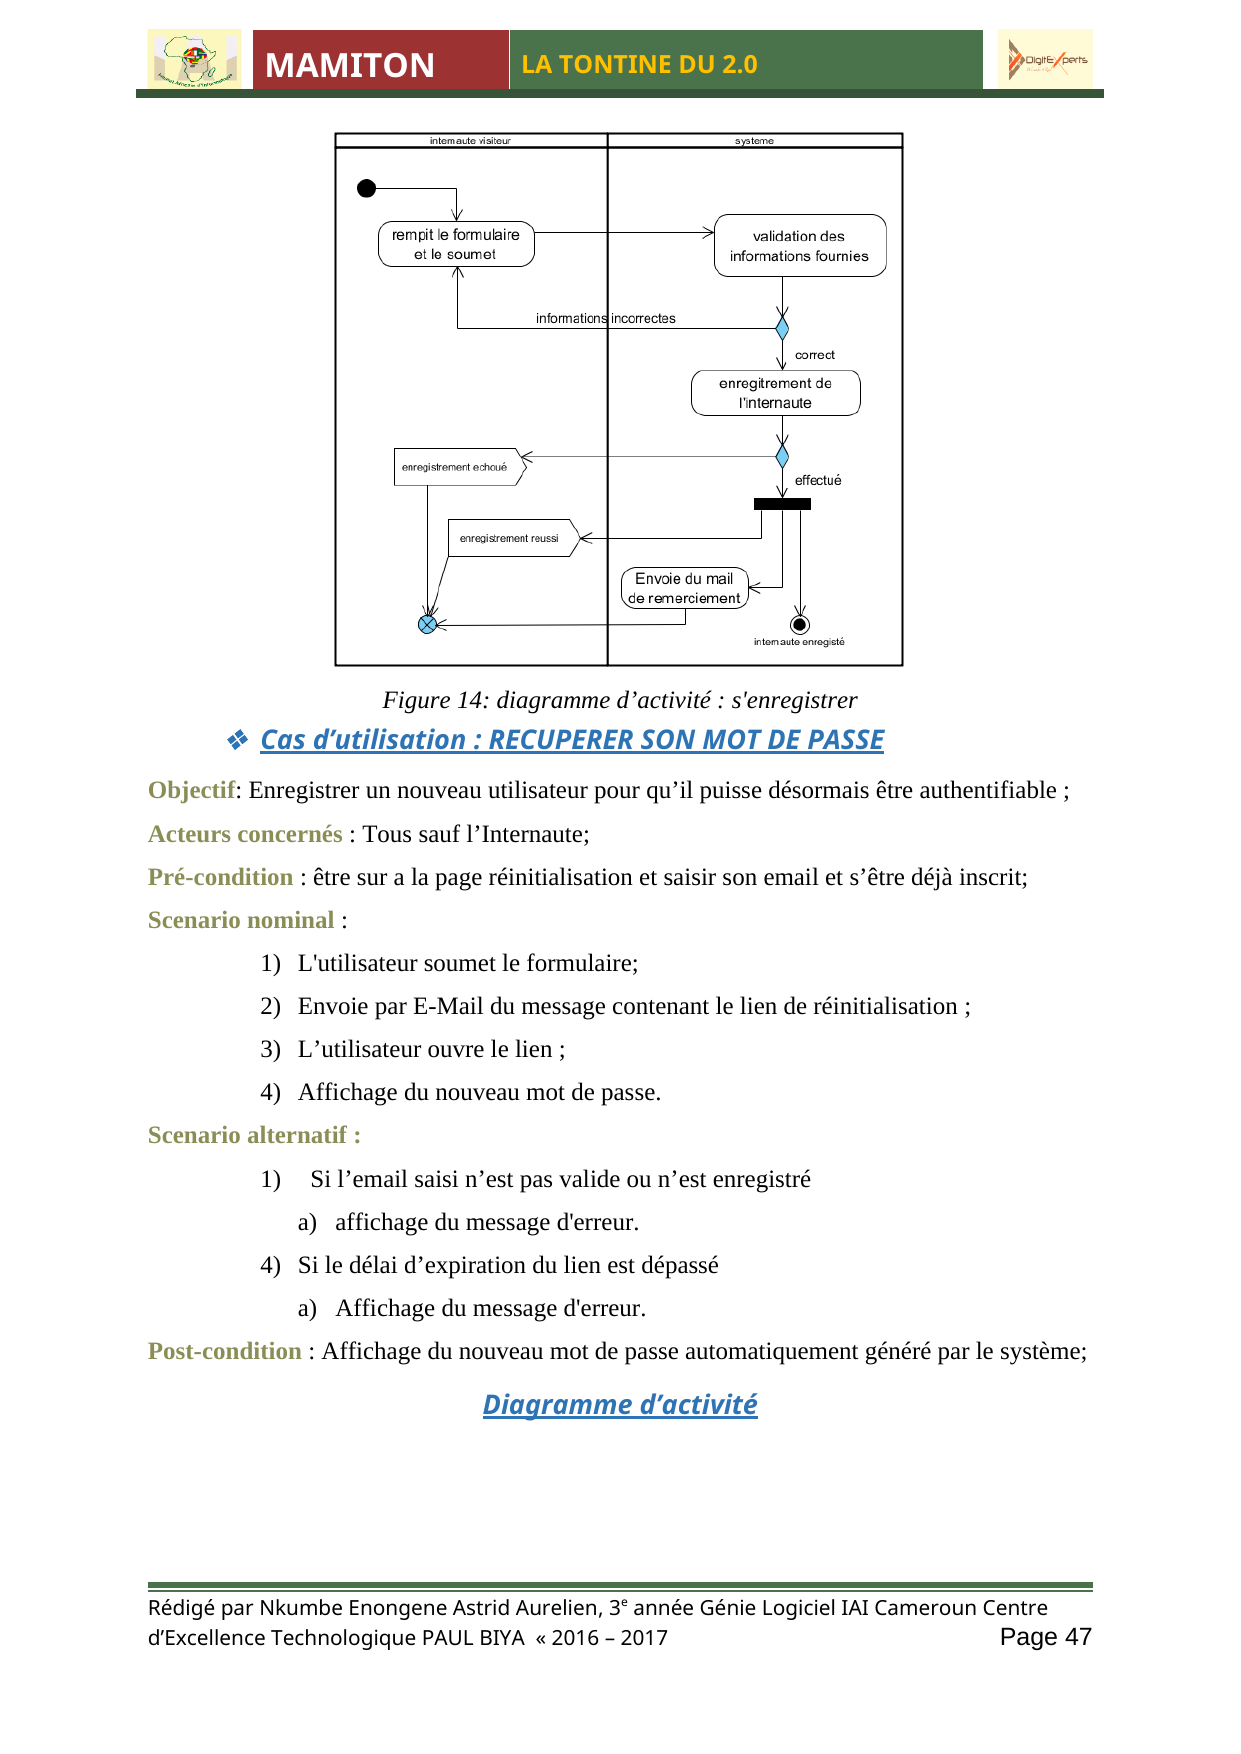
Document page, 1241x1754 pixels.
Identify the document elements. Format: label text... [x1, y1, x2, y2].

list Si l’email saisi n’est pas valide ou n’est enregistré [260, 1164, 1093, 1192]
text Scenario nominal : [148, 905, 1093, 934]
text Post-condition : Affichage du nouveau mot de passe automatiquement généré par le système; [148, 1336, 1093, 1365]
text Figure 14: diagramme d’activité : s'enregistrer [148, 686, 1093, 714]
text Diagramme d’activité [148, 1385, 1093, 1422]
text Scenario alternatif : [148, 1121, 1093, 1149]
text Pré-condition : être sur a la page réinitialisation et saisir son email et s’être déjà inscrit; [148, 862, 1093, 891]
list Cas d’utilisation : RECUPERER SON MOT DE PASSE [223, 720, 1093, 757]
picture [998, 29, 1093, 89]
picture [327, 127, 914, 672]
list Si le délai d’expiration du lien est dépassé [260, 1250, 1093, 1279]
picture [147, 29, 242, 89]
text Objectif: Enregistrer un nouveau utilisateur pour qu’il puisse désormais être authentifiable ; [148, 776, 1093, 804]
list Affichage du nouveau mot de passe. [260, 1077, 1093, 1106]
list L’utilisateur ouvre le lien ; [260, 1034, 1093, 1063]
list Affichage du message d'erreur. [298, 1293, 1093, 1322]
list Envoie par E-Mail du message contenant le lien de réinitialisation ; [260, 991, 1093, 1020]
list L'utilisateur soumet le formulaire; [260, 948, 1093, 977]
list affichage du message d'erreur. [298, 1207, 1093, 1236]
text Acteurs concernés : Tous sauf l’Internaute; [148, 819, 1093, 847]
